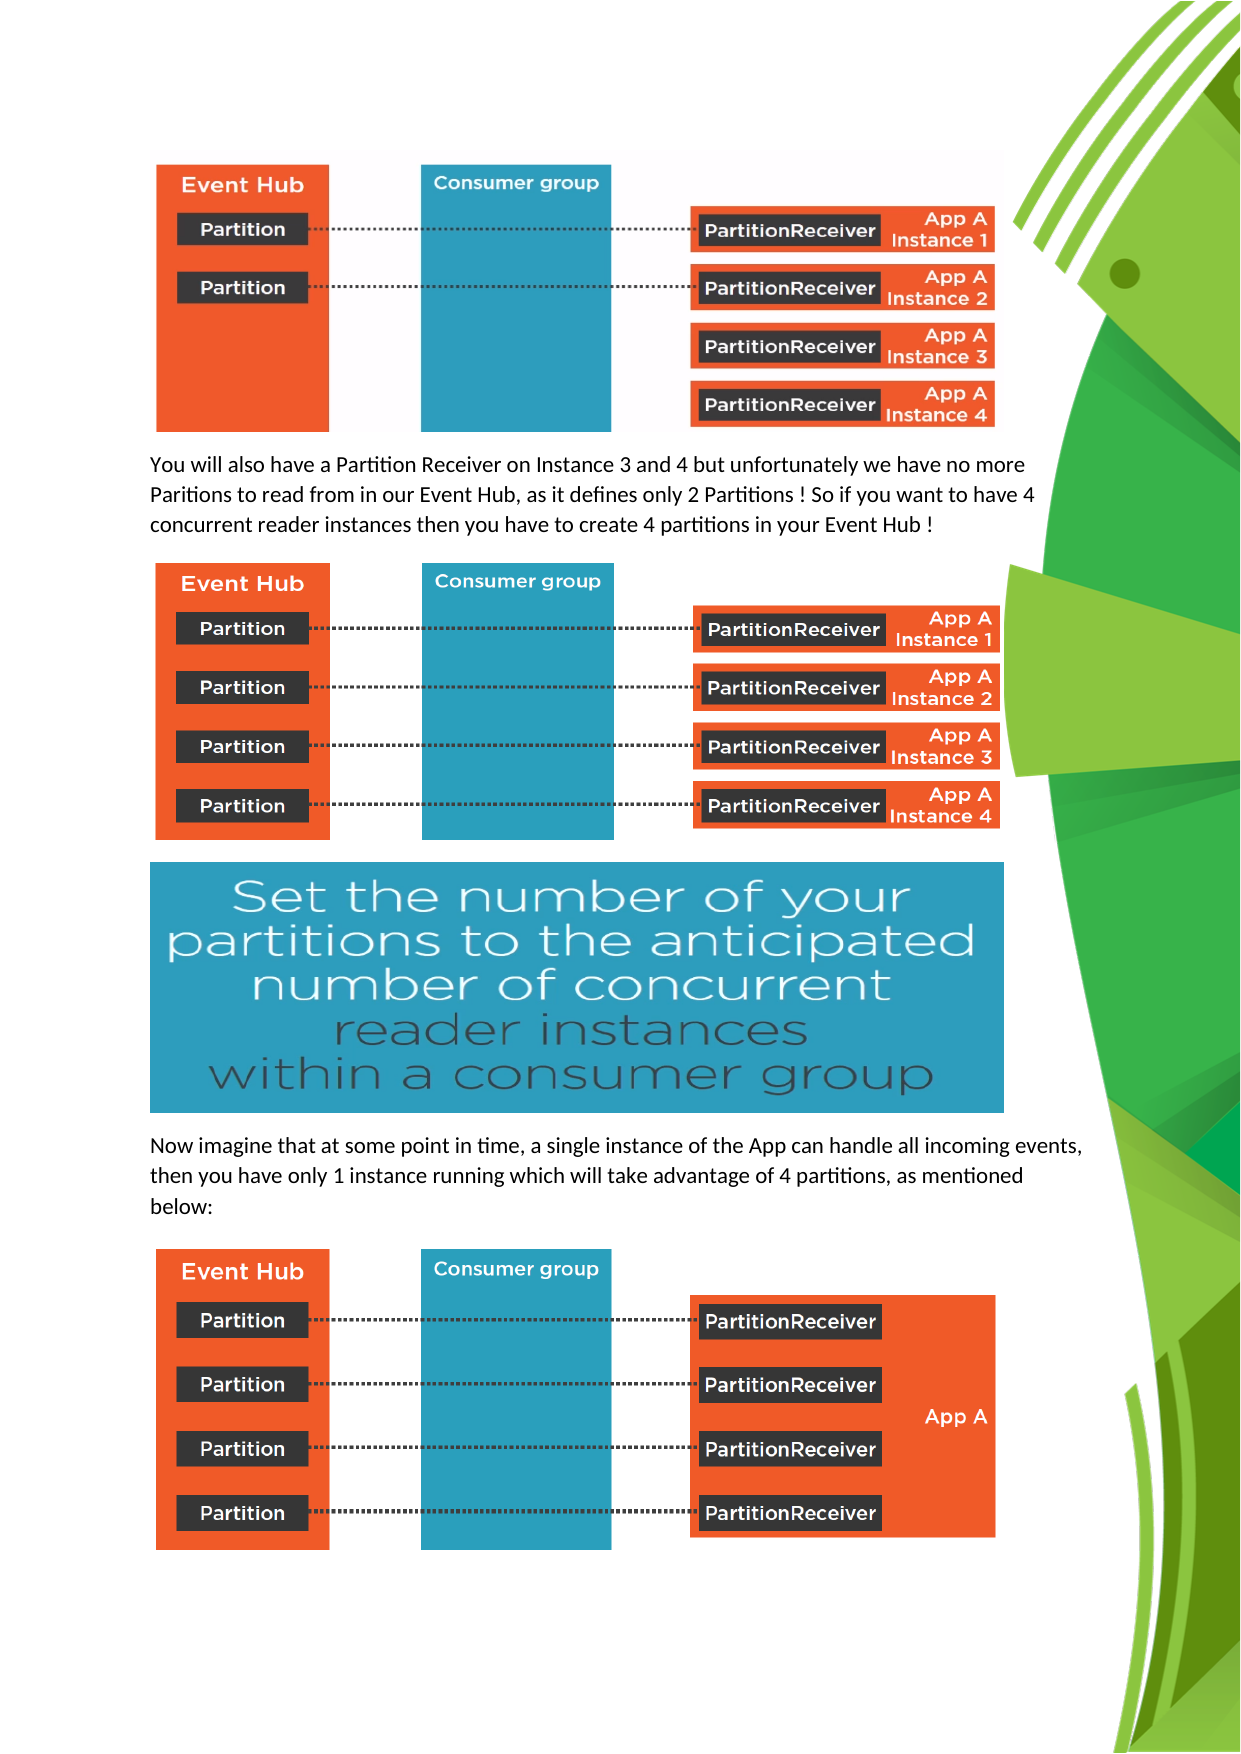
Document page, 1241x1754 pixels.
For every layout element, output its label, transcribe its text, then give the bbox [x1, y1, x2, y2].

picture [150, 1, 1241, 1753]
text Now imagine that at some point in time, a single instance of the App can handle all incoming events, then you have only 1 instance running which will take advantage of 4 partitions, as mentioned below: [150, 1131, 1090, 1220]
text You will also have a Partition Receiver on Instance 3 and 4 but unfortunately we have no more Paritions to read from in our Event Hub, as it defines only 2 Partitions ! So if you want to have 4 concurrent reader instances then you have to create 4 partitions in your Event Hub ! [150, 450, 1090, 538]
